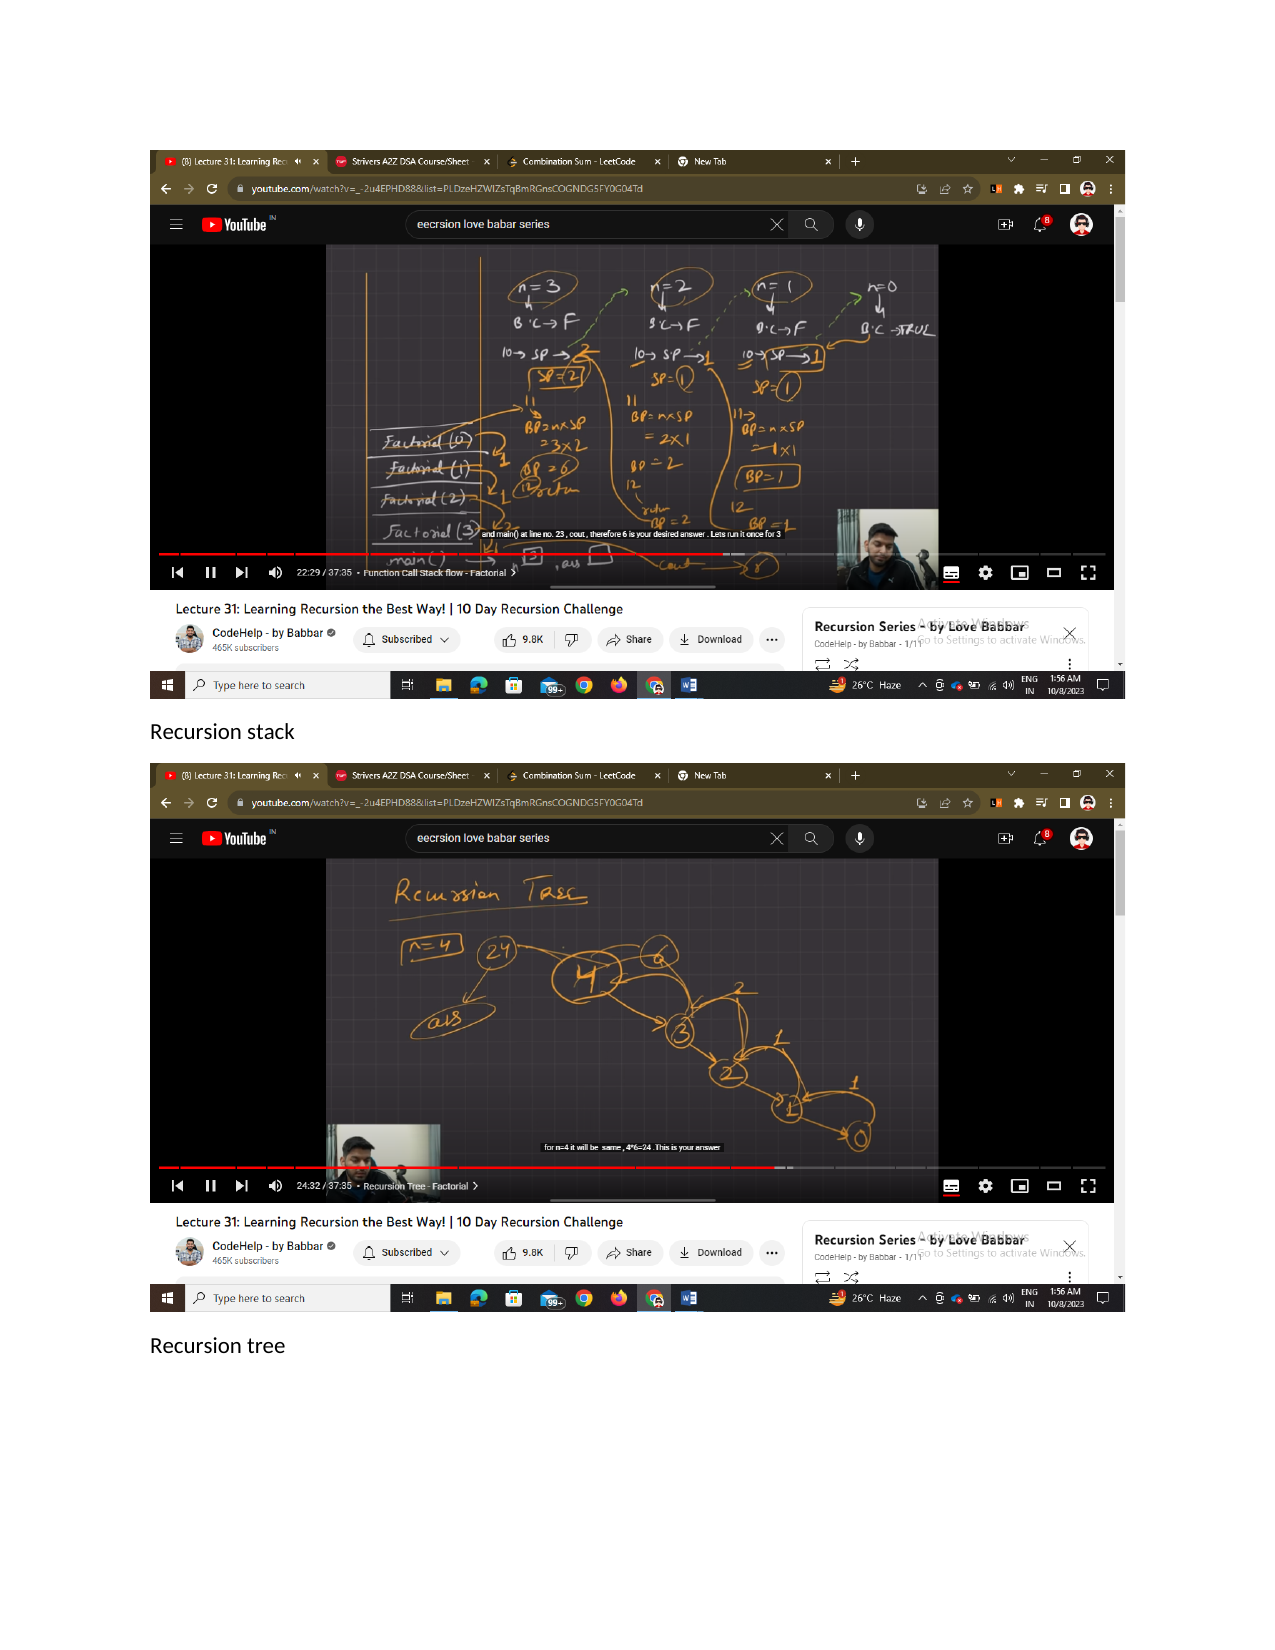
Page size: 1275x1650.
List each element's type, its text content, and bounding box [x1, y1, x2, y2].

text Recursion tree [150, 1331, 1125, 1359]
picture [150, 763, 1125, 1312]
text Recursion stack [150, 717, 1125, 745]
picture [150, 150, 1125, 699]
